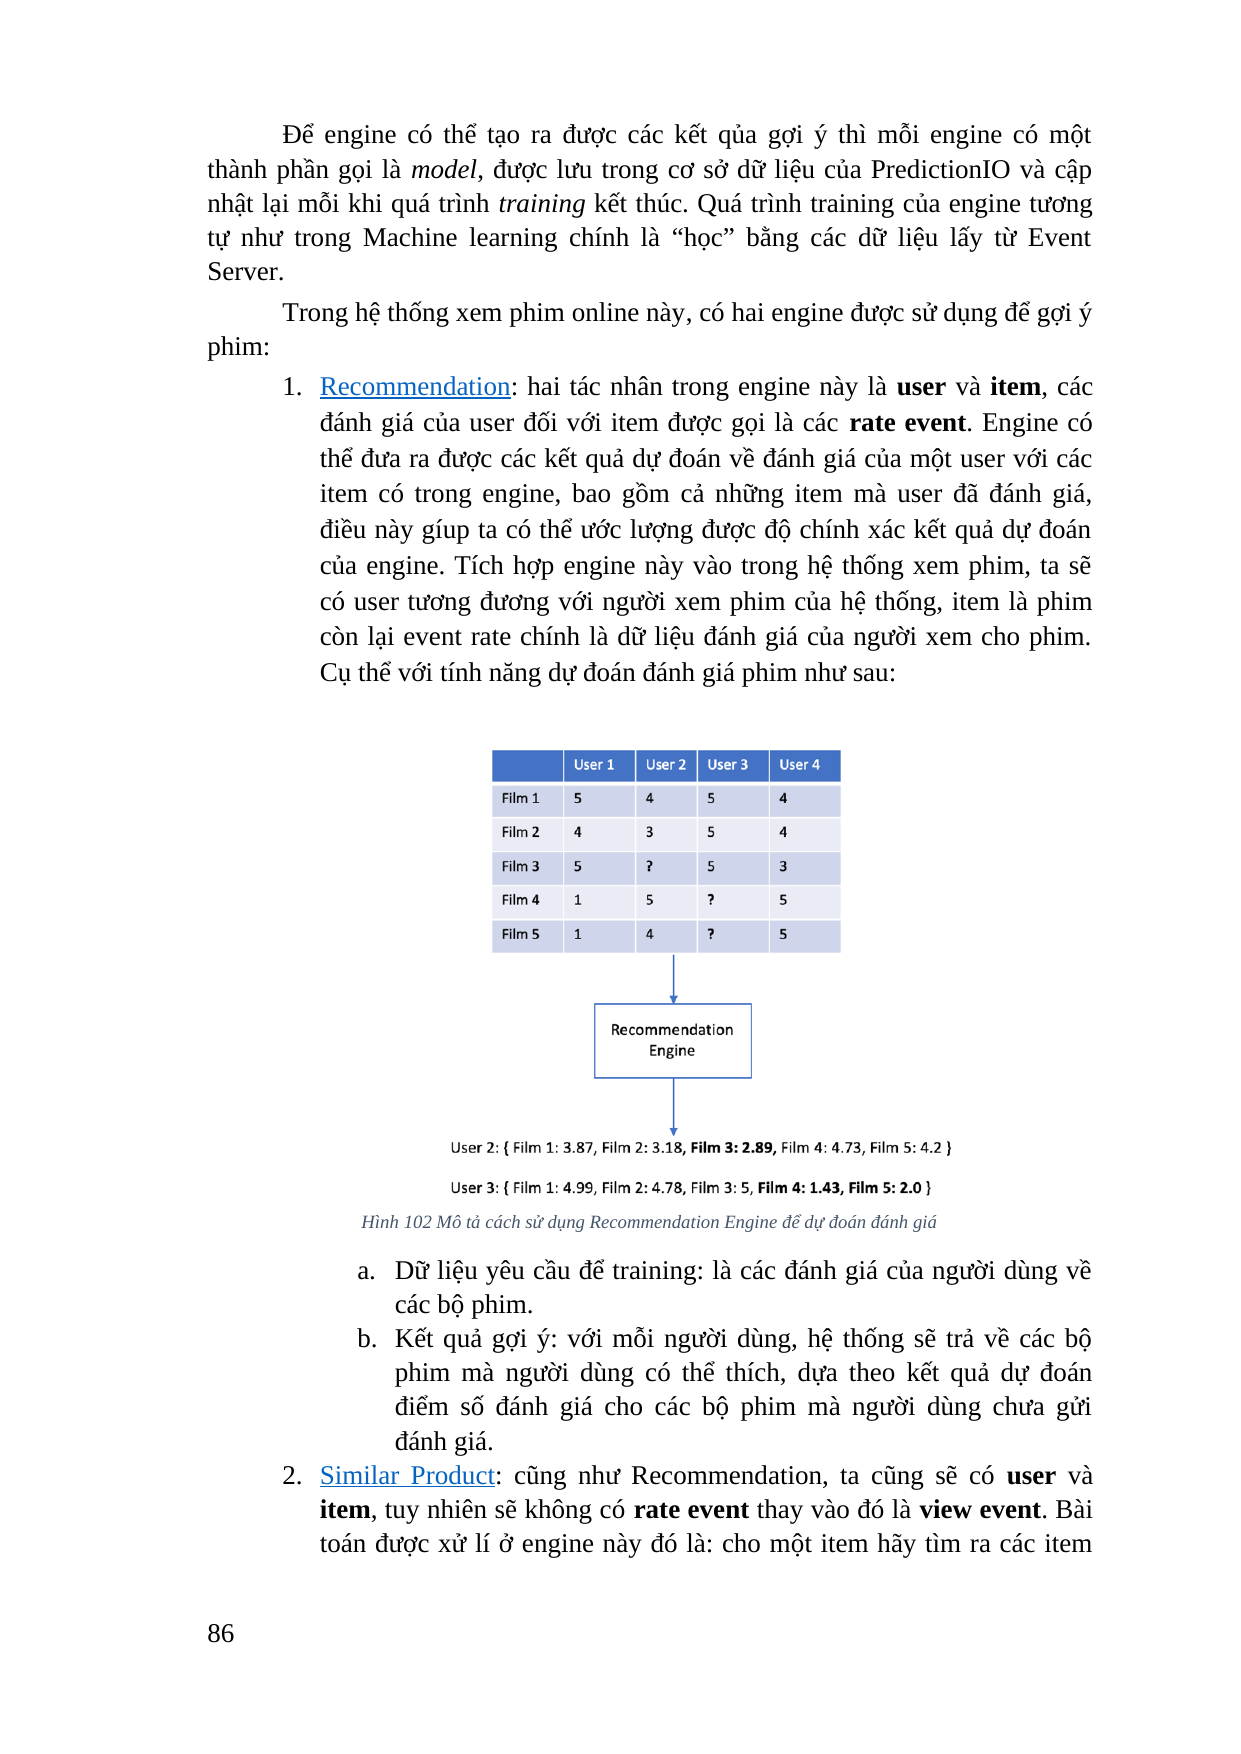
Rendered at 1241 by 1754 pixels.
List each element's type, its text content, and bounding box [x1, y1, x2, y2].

text Để engine có thể tạo ra được các kết qủa gợi ý thì mỗi engine có một thành phần gọi là model, được lưu trong cơ sở dữ liệu của PredictionIO và cập nhật lại mỗi khi quá trình training kết thúc. Quá trình training của engine tương tự như trong Machine learning chính là “học” bằng các dữ liệu lấy từ Event Server. [207, 118, 1093, 286]
text Trong hệ thống xem phim online này, có hai engine được sử dụng để gợi ý phim: [207, 296, 1093, 361]
list Recommendation: hai tác nhân trong engine này là user và item, các đánh giá của user đối với item được gọi là các rate event. Engine có thể đưa ra được các kết quả dự đoán về đánh giá của một user với các item có trong engine, bao gồm cả những item mà user đã đánh giá, điều này gíup ta có thể ước lượng được độ chính xác kết quả dự đoán của engine. Tích hợp engine này vào trong hệ thống xem phim, ta sẽ có user tương đương với người xem phim của hệ thống, item là phim còn lại event rate chính là dữ liệu đánh giá của người xem cho phim. Cụ thể với tính năng dự đoán đánh giá phim như sau: [282, 370, 1093, 687]
list Dữ liệu yêu cầu để training: là các đánh giá của người dùng về các bộ phim. [357, 1254, 1093, 1319]
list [282, 1459, 1093, 1558]
picture [407, 732, 968, 1209]
list Kết quả gợi ý: với mỗi người dùng, hệ thống sẽ trả về các bộ phim mà người dùng có thể thích, dựa theo kết quả dự đoán điểm số đánh giá cho các bộ phim mà người dùng chưa gửi đánh giá. [357, 1322, 1093, 1456]
